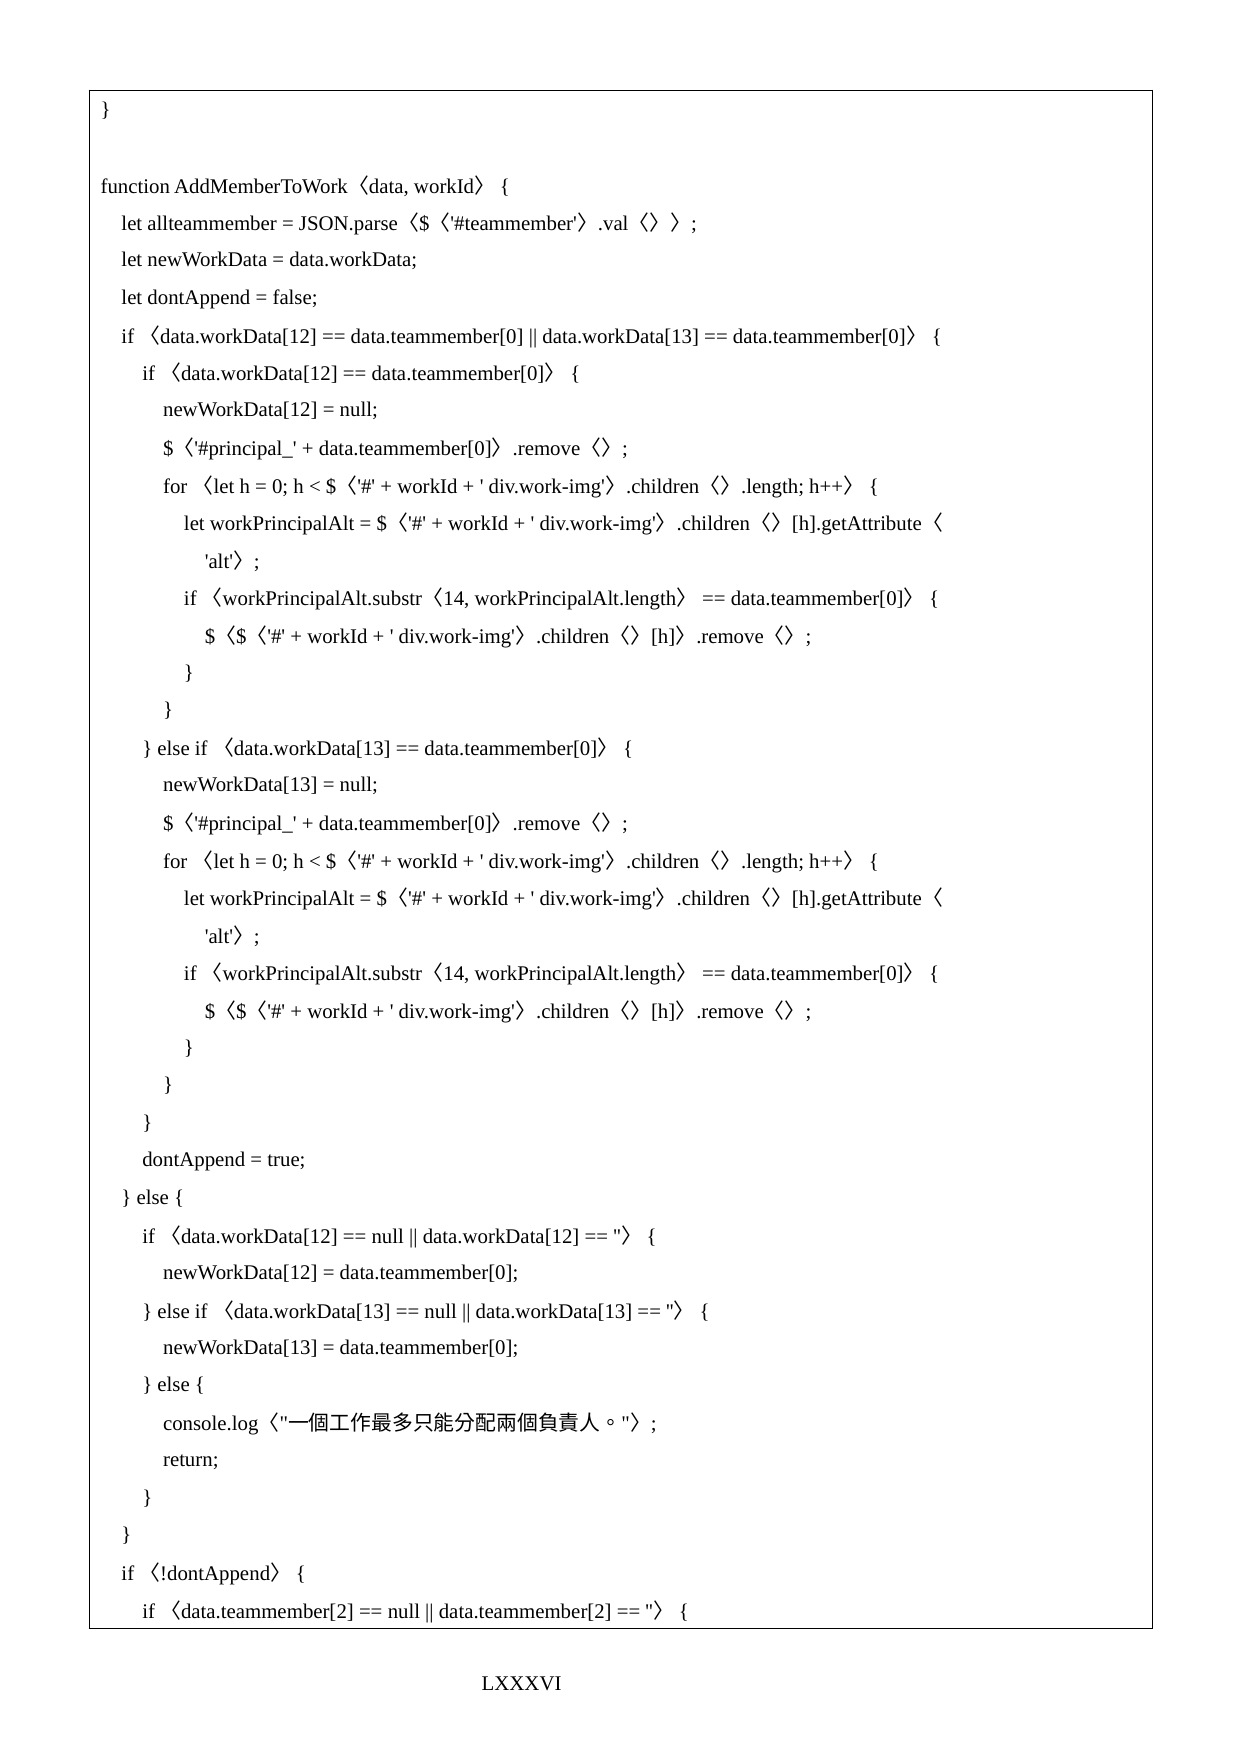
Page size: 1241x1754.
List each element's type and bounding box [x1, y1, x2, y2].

table_cell [90, 91, 1152, 1628]
